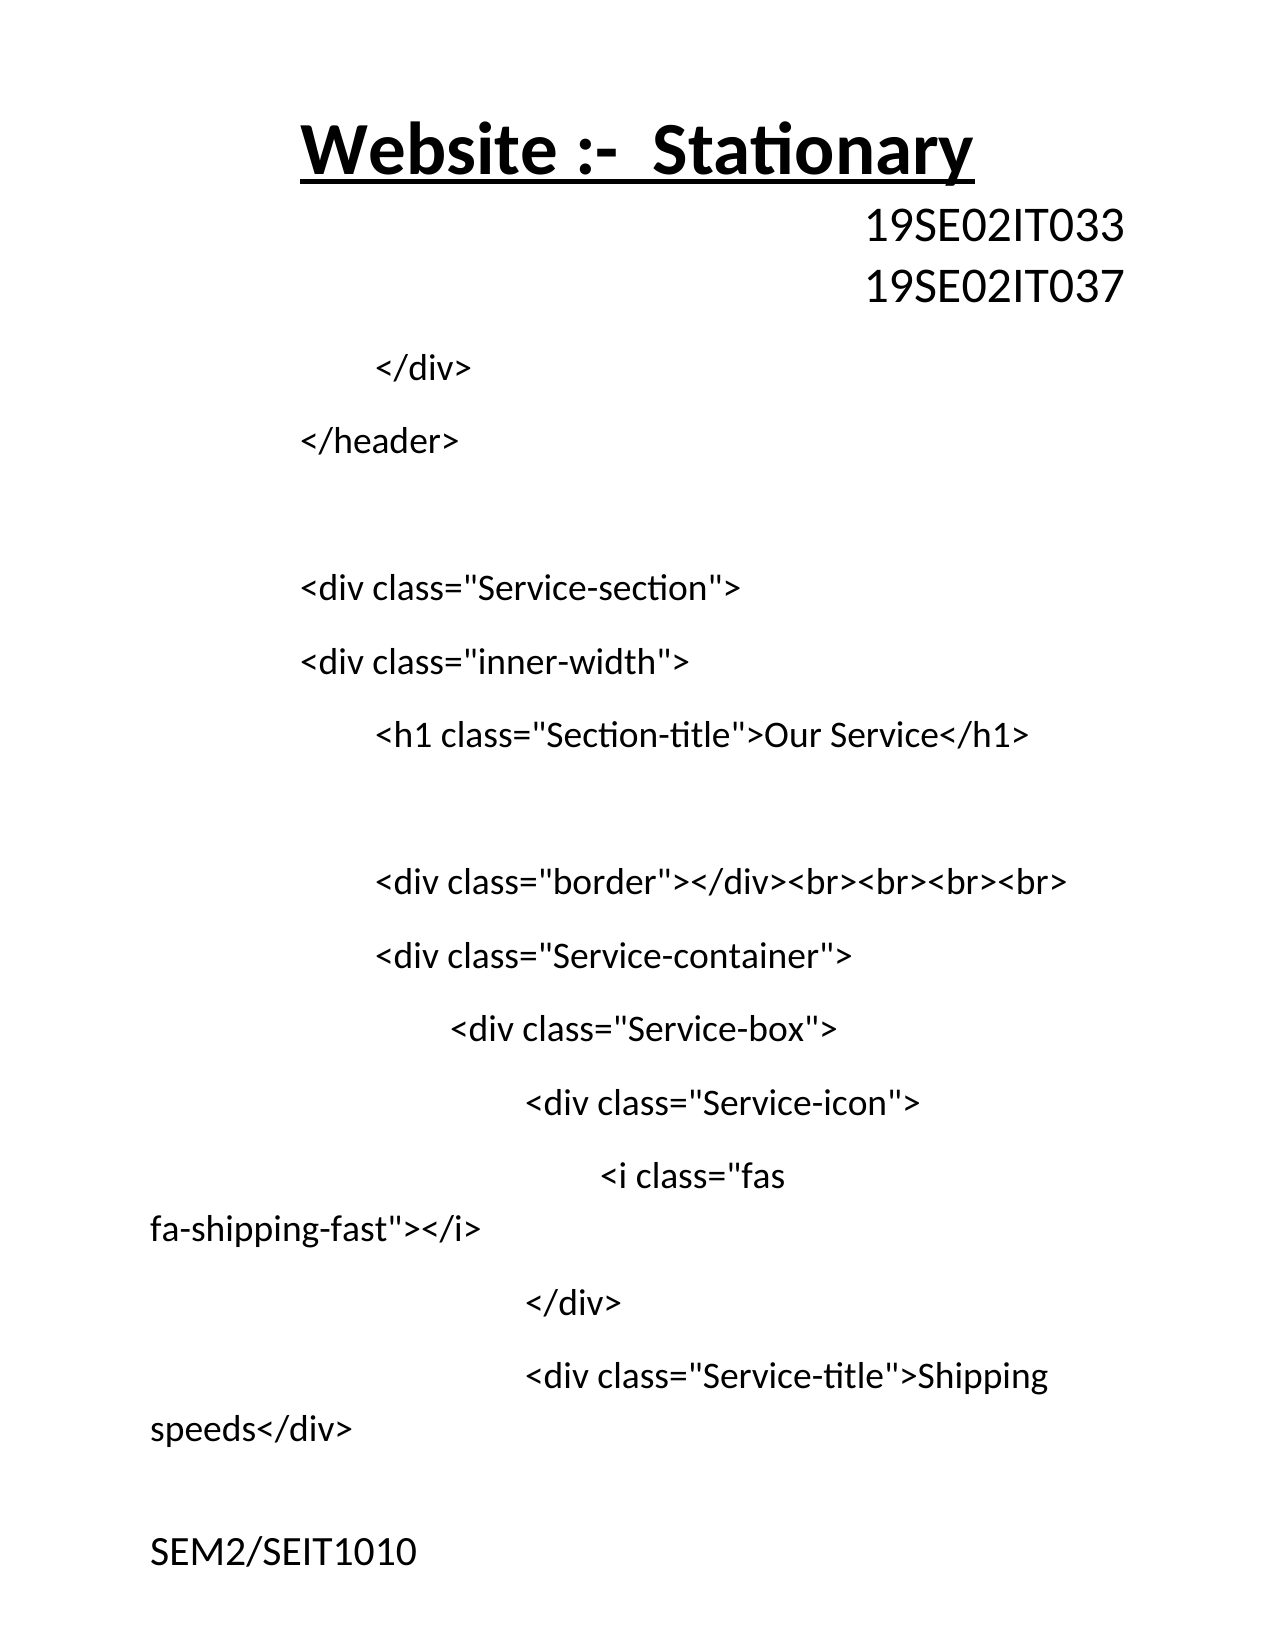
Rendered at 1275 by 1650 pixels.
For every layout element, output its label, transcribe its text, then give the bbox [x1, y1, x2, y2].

text </div> [150, 343, 1125, 389]
text <div class="Service-section"> [150, 564, 1125, 610]
text </header> [150, 417, 1125, 463]
text <i class="fas fa-shipping-fast"></i> [150, 1152, 1125, 1251]
text <div class="Service-container"> [150, 932, 1125, 978]
text <div class="Service-box"> [150, 1005, 1125, 1051]
text <div class="border"></div><br><br><br><br> [150, 858, 1125, 904]
text <div class="Service-title">Shipping speeds</div> [150, 1352, 1125, 1451]
text <h1 class="Section-title">Our Service</h1> [150, 711, 1125, 757]
text <div class="Service-icon"> [150, 1079, 1125, 1125]
text </div> [150, 1279, 1125, 1324]
text <div class="inner-width"> [150, 638, 1125, 683]
